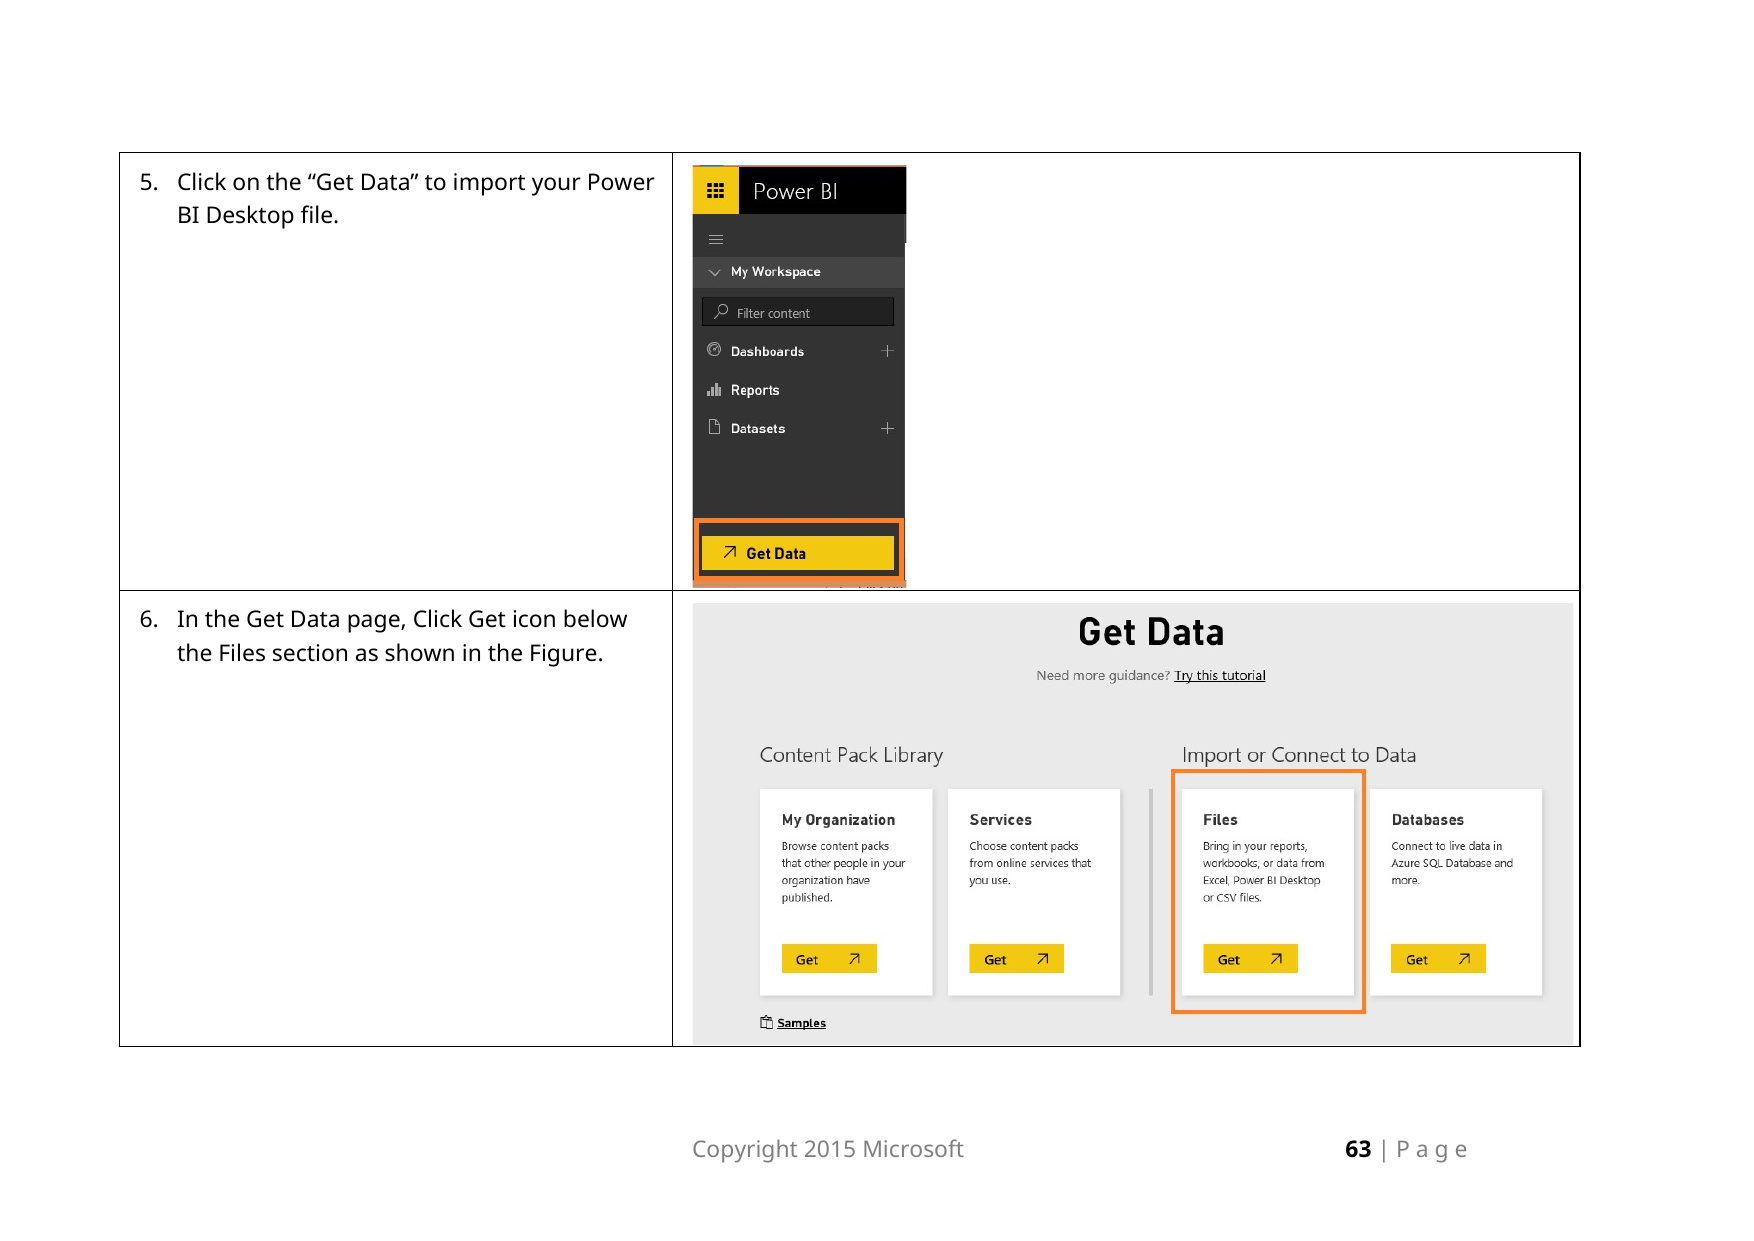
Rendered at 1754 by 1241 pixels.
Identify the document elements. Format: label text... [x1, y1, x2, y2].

table_header 5. [120, 153, 168, 589]
table_header [673, 153, 1579, 589]
table_cell In the Get Data page, Click Get icon below the Files section as shown in the Figure. [168, 591, 672, 1046]
picture [692, 165, 907, 588]
table_cell 6. [120, 591, 168, 1046]
table_cell [673, 591, 1579, 1046]
picture [692, 603, 1574, 1045]
table_header Click on the “Get Data” to import your Power BI Desktop file. [168, 153, 672, 589]
